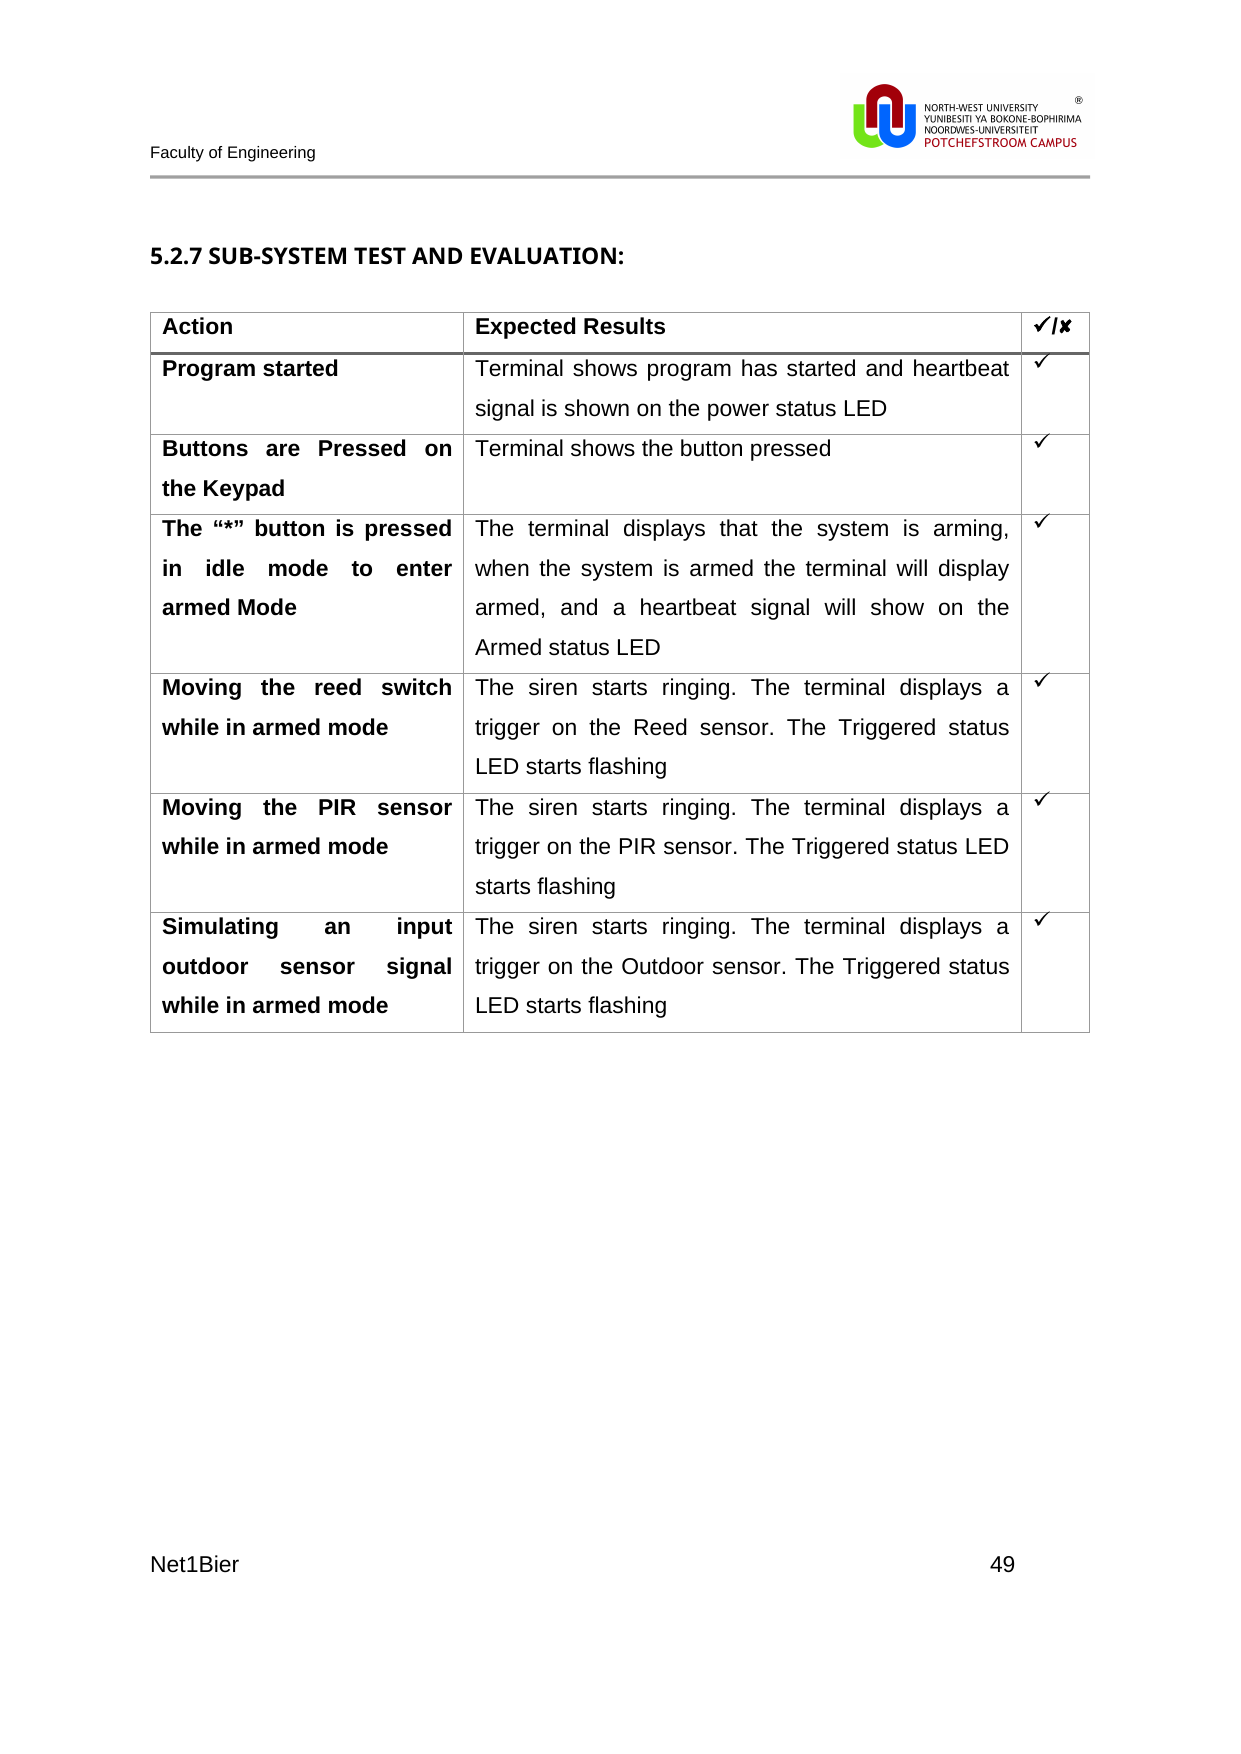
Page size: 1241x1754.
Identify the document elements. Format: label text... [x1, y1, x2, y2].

table_cell [1022, 913, 1089, 1032]
table_cell Moving the PIR sensor while in armed mode [151, 794, 463, 912]
table_cell [1022, 674, 1089, 793]
table_cell Program started [151, 355, 463, 434]
table_cell Terminal shows the button pressed [464, 435, 1021, 514]
table_cell Moving the reed switch while in armed mode [151, 674, 463, 793]
table_cell [1022, 435, 1089, 514]
table_cell Terminal shows program has started and heartbeat signal is shown on the power status LED [464, 355, 1021, 434]
table_header Action [151, 313, 463, 352]
table_cell The siren starts ringing. The terminal displays a trigger on the Outdoor sensor. The Triggered status LED starts flashing [464, 913, 1021, 1032]
table_cell [1022, 515, 1089, 673]
picture [840, 73, 1095, 159]
table_cell [1022, 794, 1089, 912]
table_cell The siren starts ringing. The terminal displays a trigger on the Reed sensor. The Triggered status LED starts flashing [464, 674, 1021, 793]
table_cell The siren starts ringing. The terminal displays a trigger on the PIR sensor. The Triggered status LED starts flashing [464, 794, 1021, 912]
table_cell Simulating an input outdoor sensor signal while in armed mode [151, 913, 463, 1032]
table_cell The “*” button is pressed in idle mode to enter armed Mode [151, 515, 463, 673]
table_cell The terminal displays that the system is arming, when the system is armed the terminal will display armed, and a heartbeat signal will show on the Armed status LED [464, 515, 1021, 673]
table_cell [1022, 355, 1089, 434]
table_header Expected Results [464, 313, 1021, 352]
table_cell Buttons are Pressed on the Keypad [151, 435, 463, 514]
table_header / [1022, 313, 1089, 352]
subtitle 5.2.7 Sub-system Test and Evaluation: [150, 240, 1090, 271]
